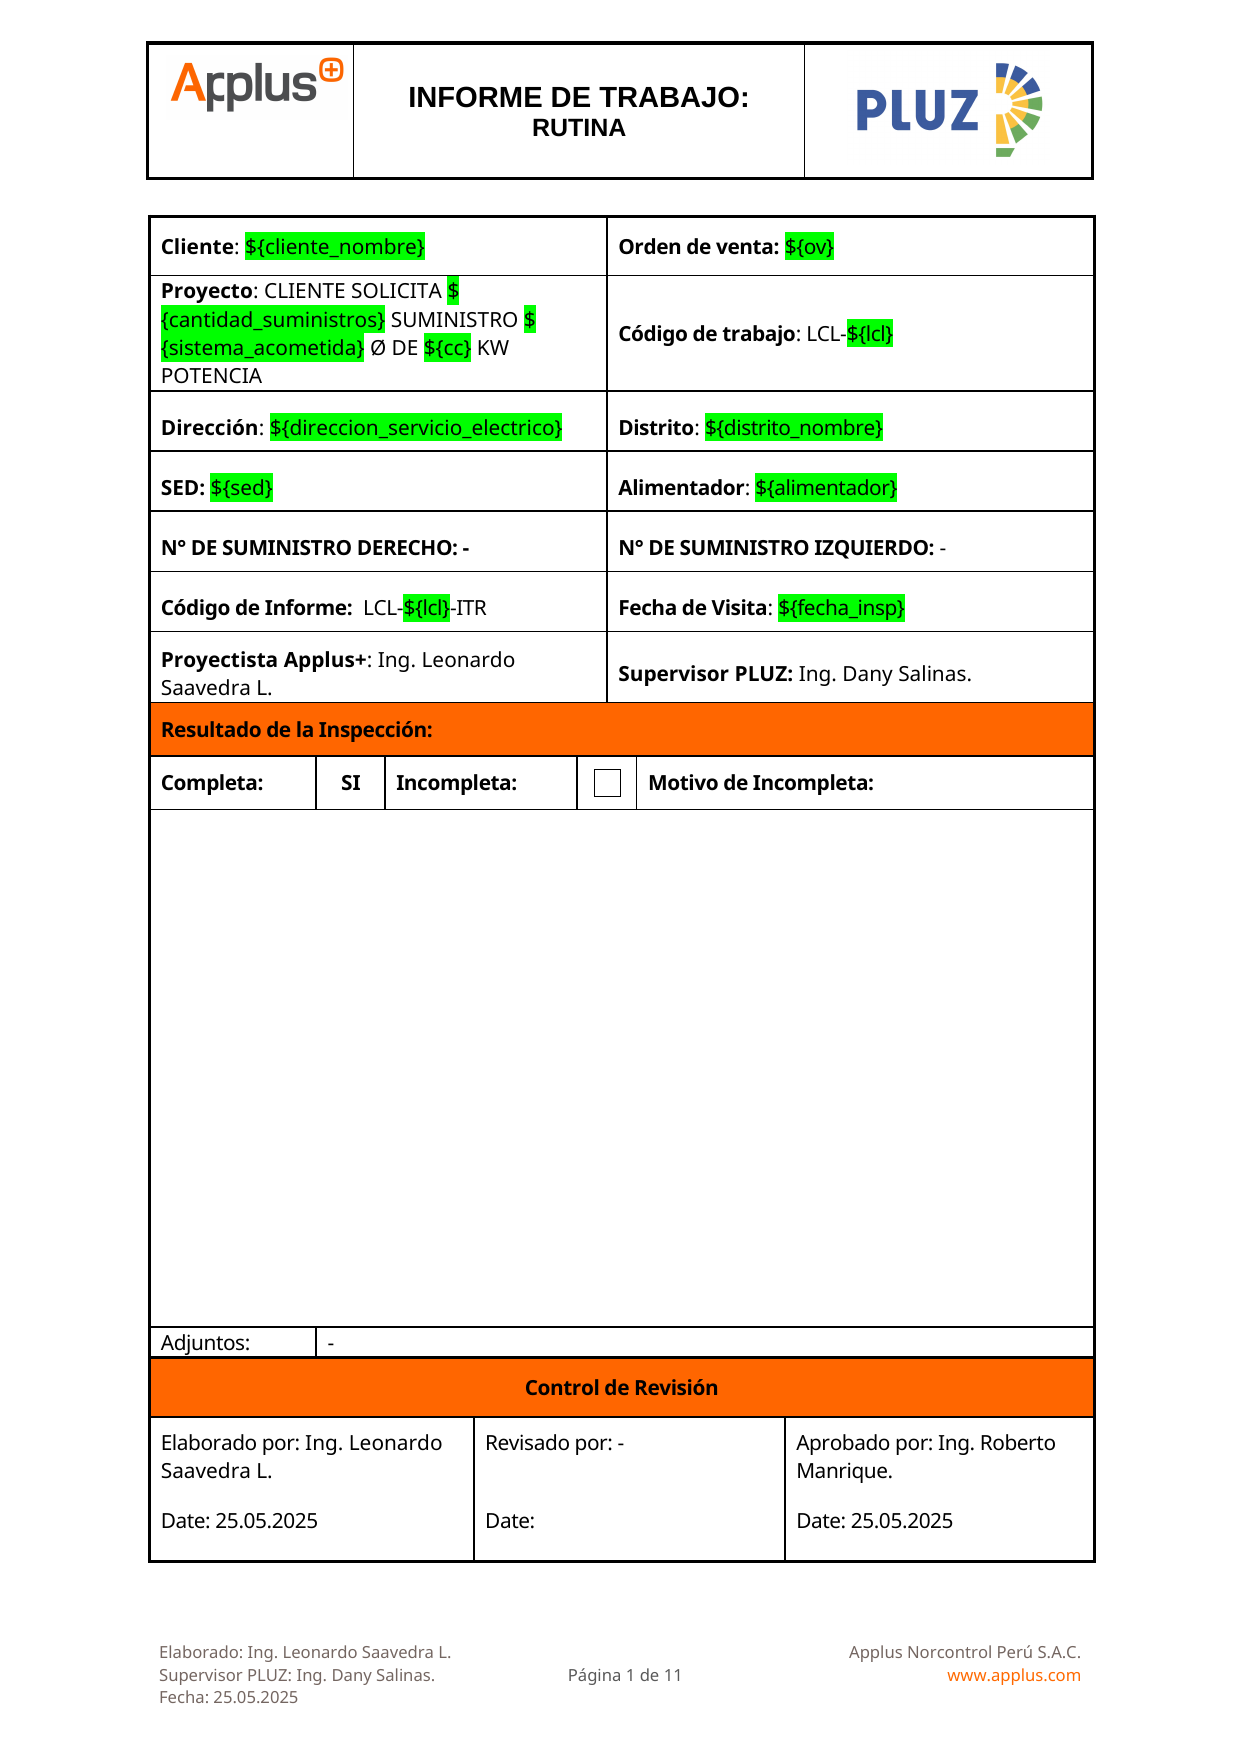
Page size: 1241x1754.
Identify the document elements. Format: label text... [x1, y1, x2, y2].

table_cell Alimentador: ${alimentador} [608, 452, 1093, 510]
table_cell Motivo de Incompleta: [637, 757, 1093, 809]
table_cell Revisado por: - [475, 1418, 784, 1496]
table_cell Dirección: ${direccion_servicio_electrico} [151, 392, 606, 450]
table_cell Incompleta: [386, 757, 576, 809]
table_cell Código de trabajo: LCL-${lcl} [608, 276, 1093, 390]
table_cell Completa: [151, 757, 315, 809]
table_header Orden de venta: ${ov} [608, 218, 1093, 275]
table_cell Resultado de la Inspección: [151, 703, 1093, 755]
table_cell Fecha de Visita: ${fecha_insp} [608, 572, 1093, 631]
table_header Cliente: ${cliente_nombre} [151, 218, 606, 275]
table_cell Date: [475, 1496, 784, 1559]
table_cell [151, 810, 1093, 1326]
table_cell Aprobado por: Ing. Roberto Manrique. [786, 1418, 1093, 1496]
table_cell Proyectista Applus+: Ing. Leonardo Saavedra L. [151, 632, 606, 702]
table_cell - [317, 1328, 1093, 1356]
table_cell Date: 25.05.2025 [786, 1496, 1093, 1559]
table_cell Adjuntos: [151, 1328, 315, 1356]
table_cell [578, 757, 636, 809]
table_cell Date: 25.05.2025 [151, 1496, 473, 1559]
table_cell Proyecto: CLIENTE SOLICITA ${cantidad_suministros} SUMINISTRO ${sistema_acometida} Ø DE ${cc} KW POTENCIA [151, 276, 606, 390]
picture [165, 55, 348, 120]
table_cell Elaborado por: Ing. Leonardo Saavedra L. [151, 1418, 473, 1496]
table_cell Supervisor PLUZ: Ing. Dany Salinas. [608, 632, 1093, 702]
table_cell Código de Informe: LCL-${lcl}-ITR [151, 572, 606, 631]
table_cell Control de Revisión [151, 1359, 1093, 1416]
table_cell N° DE SUMINISTRO IZQUIERDO: - [608, 512, 1093, 571]
table_cell N° DE SUMINISTRO DERECHO: - [151, 512, 606, 571]
picture [847, 50, 1050, 165]
table_cell SI [317, 757, 384, 809]
table_cell Distrito: ${distrito_nombre} [608, 392, 1093, 450]
table_cell SED: ${sed} [151, 452, 606, 510]
